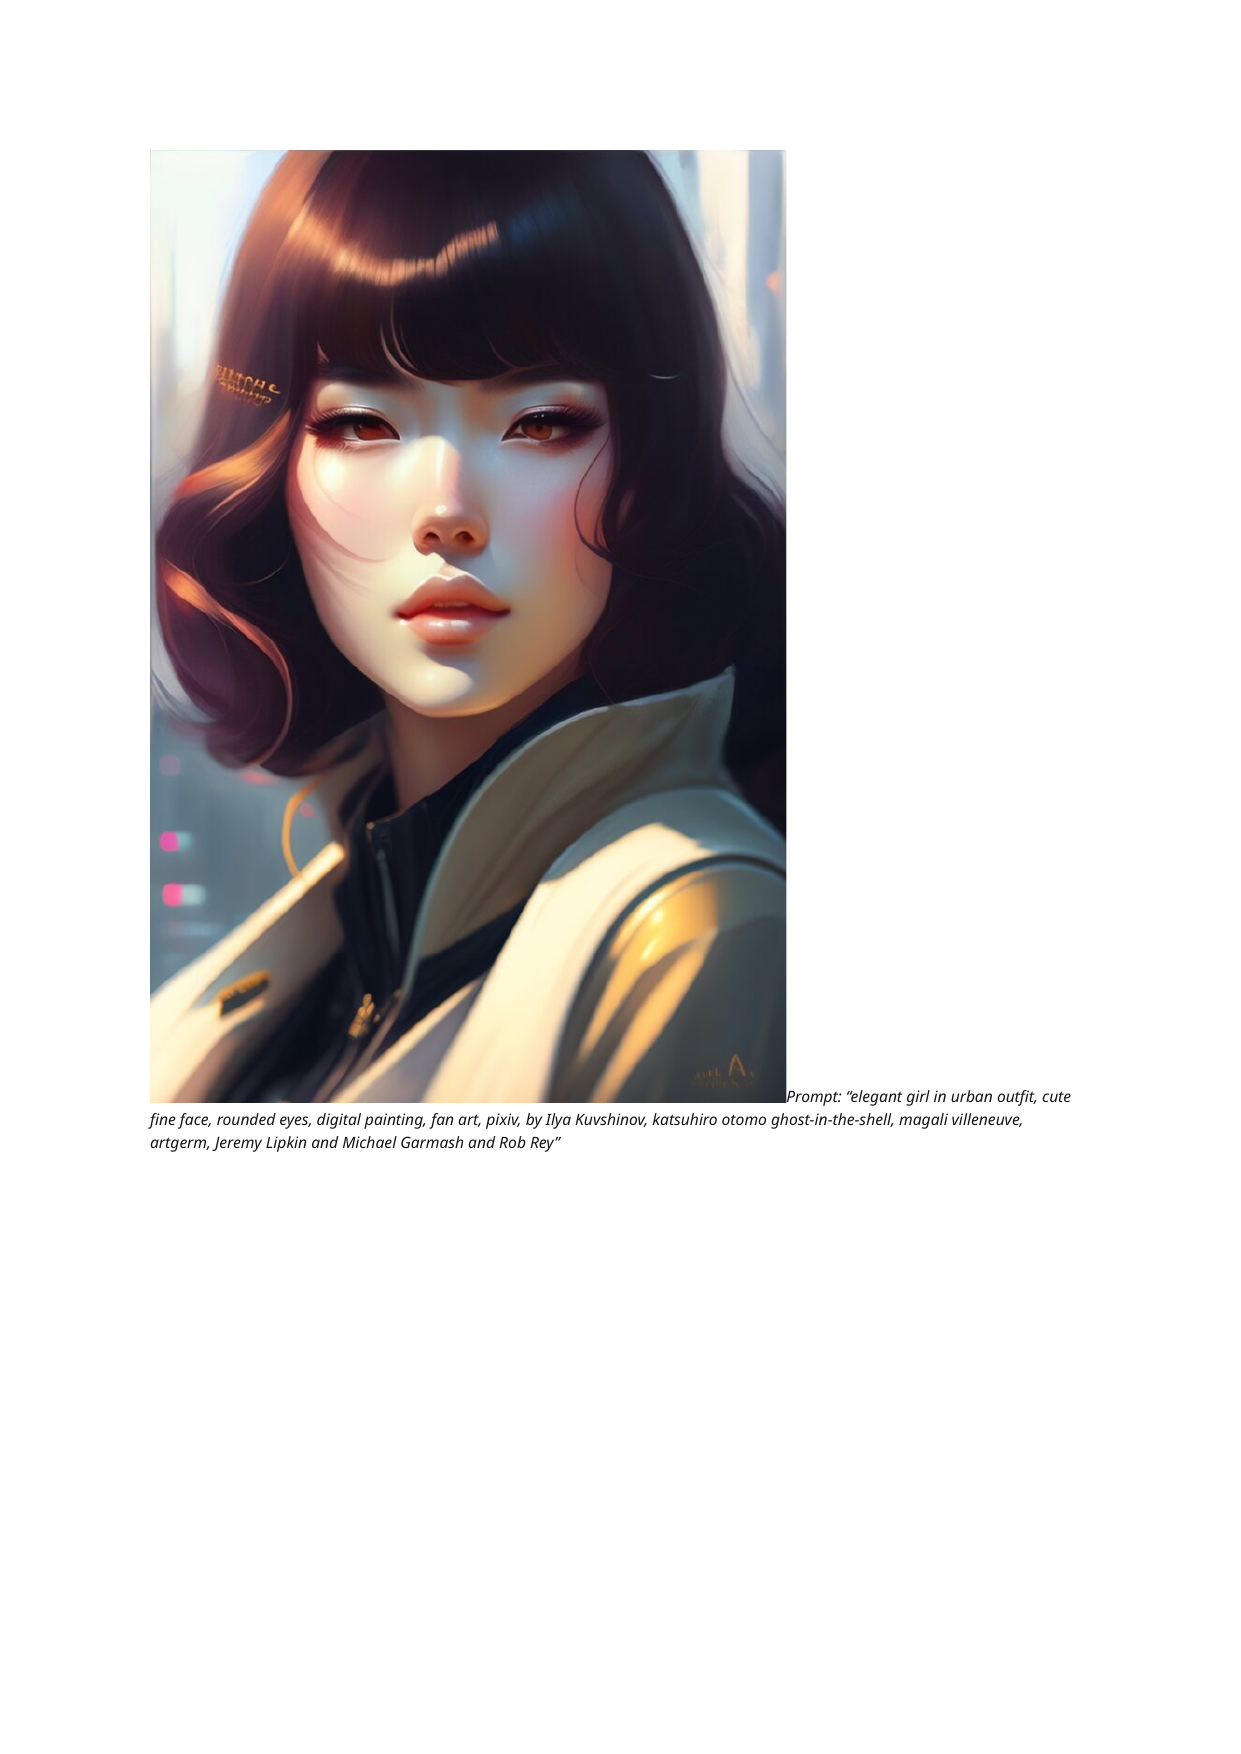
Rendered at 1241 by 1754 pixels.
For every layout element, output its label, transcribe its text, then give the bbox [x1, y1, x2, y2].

picture [150, 150, 787, 1103]
